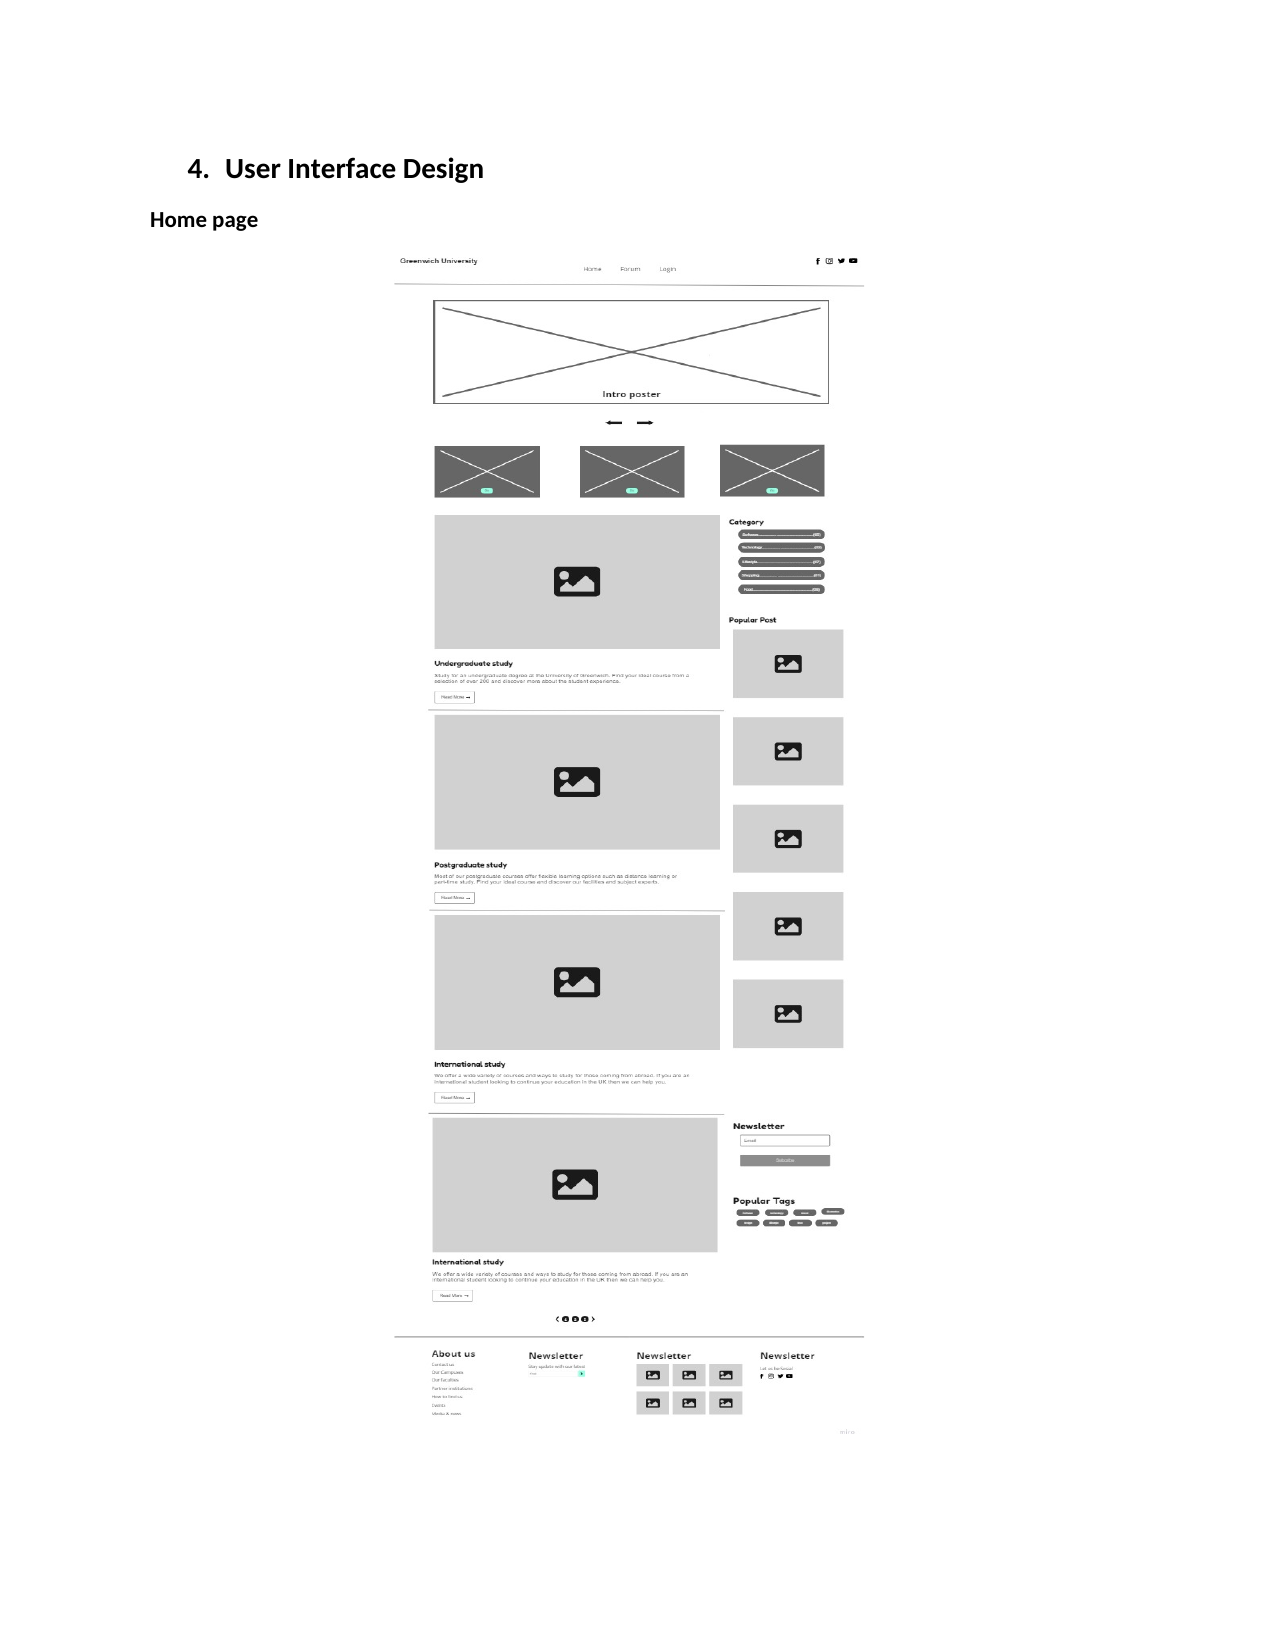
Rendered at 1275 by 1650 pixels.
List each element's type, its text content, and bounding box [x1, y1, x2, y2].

picture [393, 252, 865, 1443]
text Home page [150, 205, 1125, 233]
list User Interface Design [187, 150, 1125, 186]
